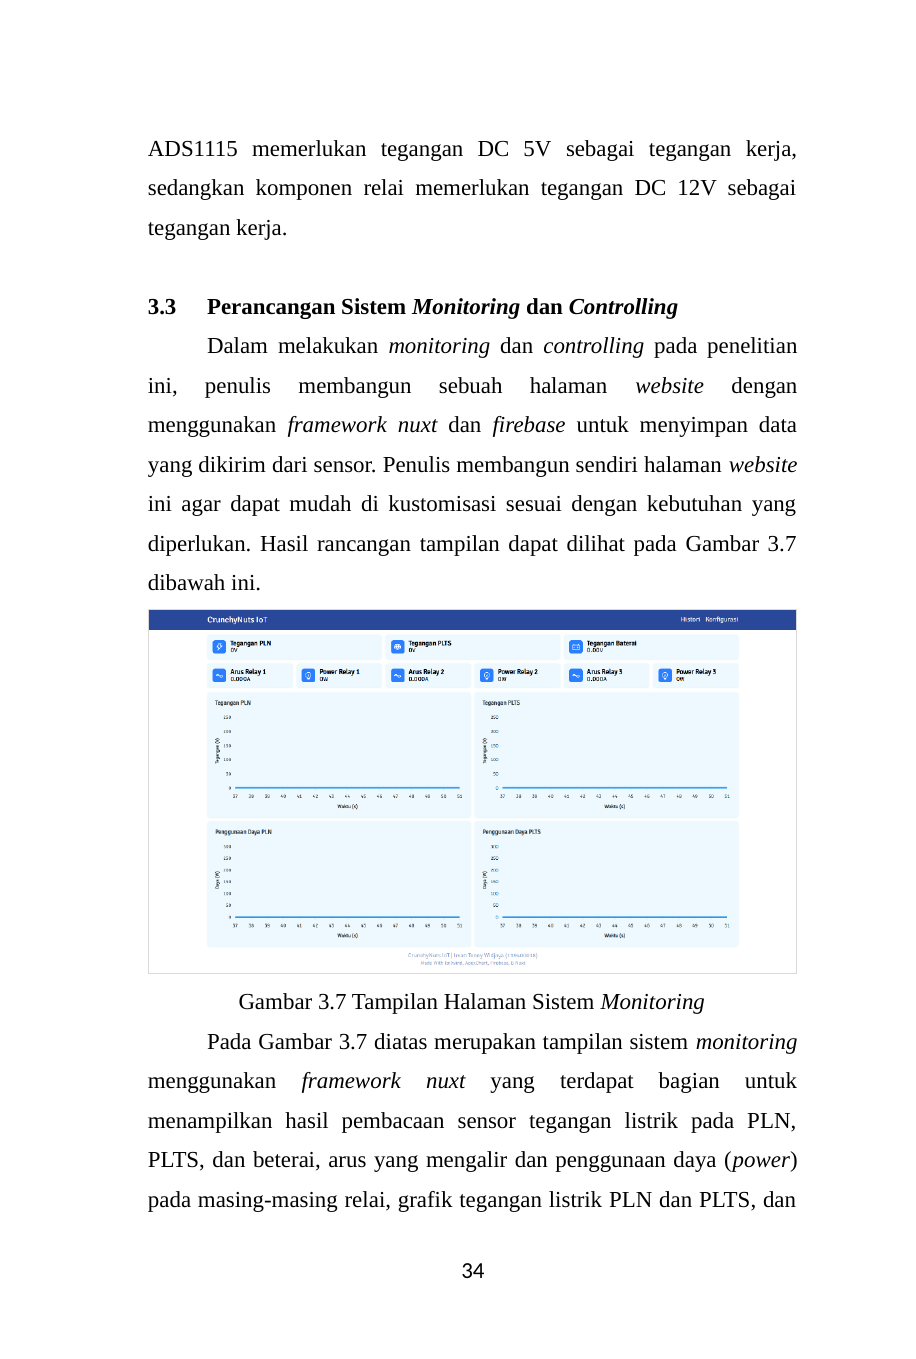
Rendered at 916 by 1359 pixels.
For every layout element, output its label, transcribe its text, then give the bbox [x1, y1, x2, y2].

picture [149, 610, 796, 973]
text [148, 135, 797, 240]
subtitle Perancangan Sistem Monitoring dan Controlling [148, 293, 797, 319]
text Dalam melakukan monitoring dan controlling pada penelitian ini, penulis membangun sebuah halaman website dengan menggunakan framework nuxt dan firebase untuk menyimpan data yang dikirim dari sensor. Penulis membangun sendiri halaman website ini agar dapat mudah di kustomisasi sesuai dengan kebutuhan yang diperlukan. Hasil rancangan tampilan dapat dilihat pada Gambar 3.7 dibawah ini. [148, 332, 797, 596]
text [148, 1028, 797, 1212]
text Gambar 3.7 Tampilan Halaman Sistem Monitoring [148, 988, 797, 1014]
